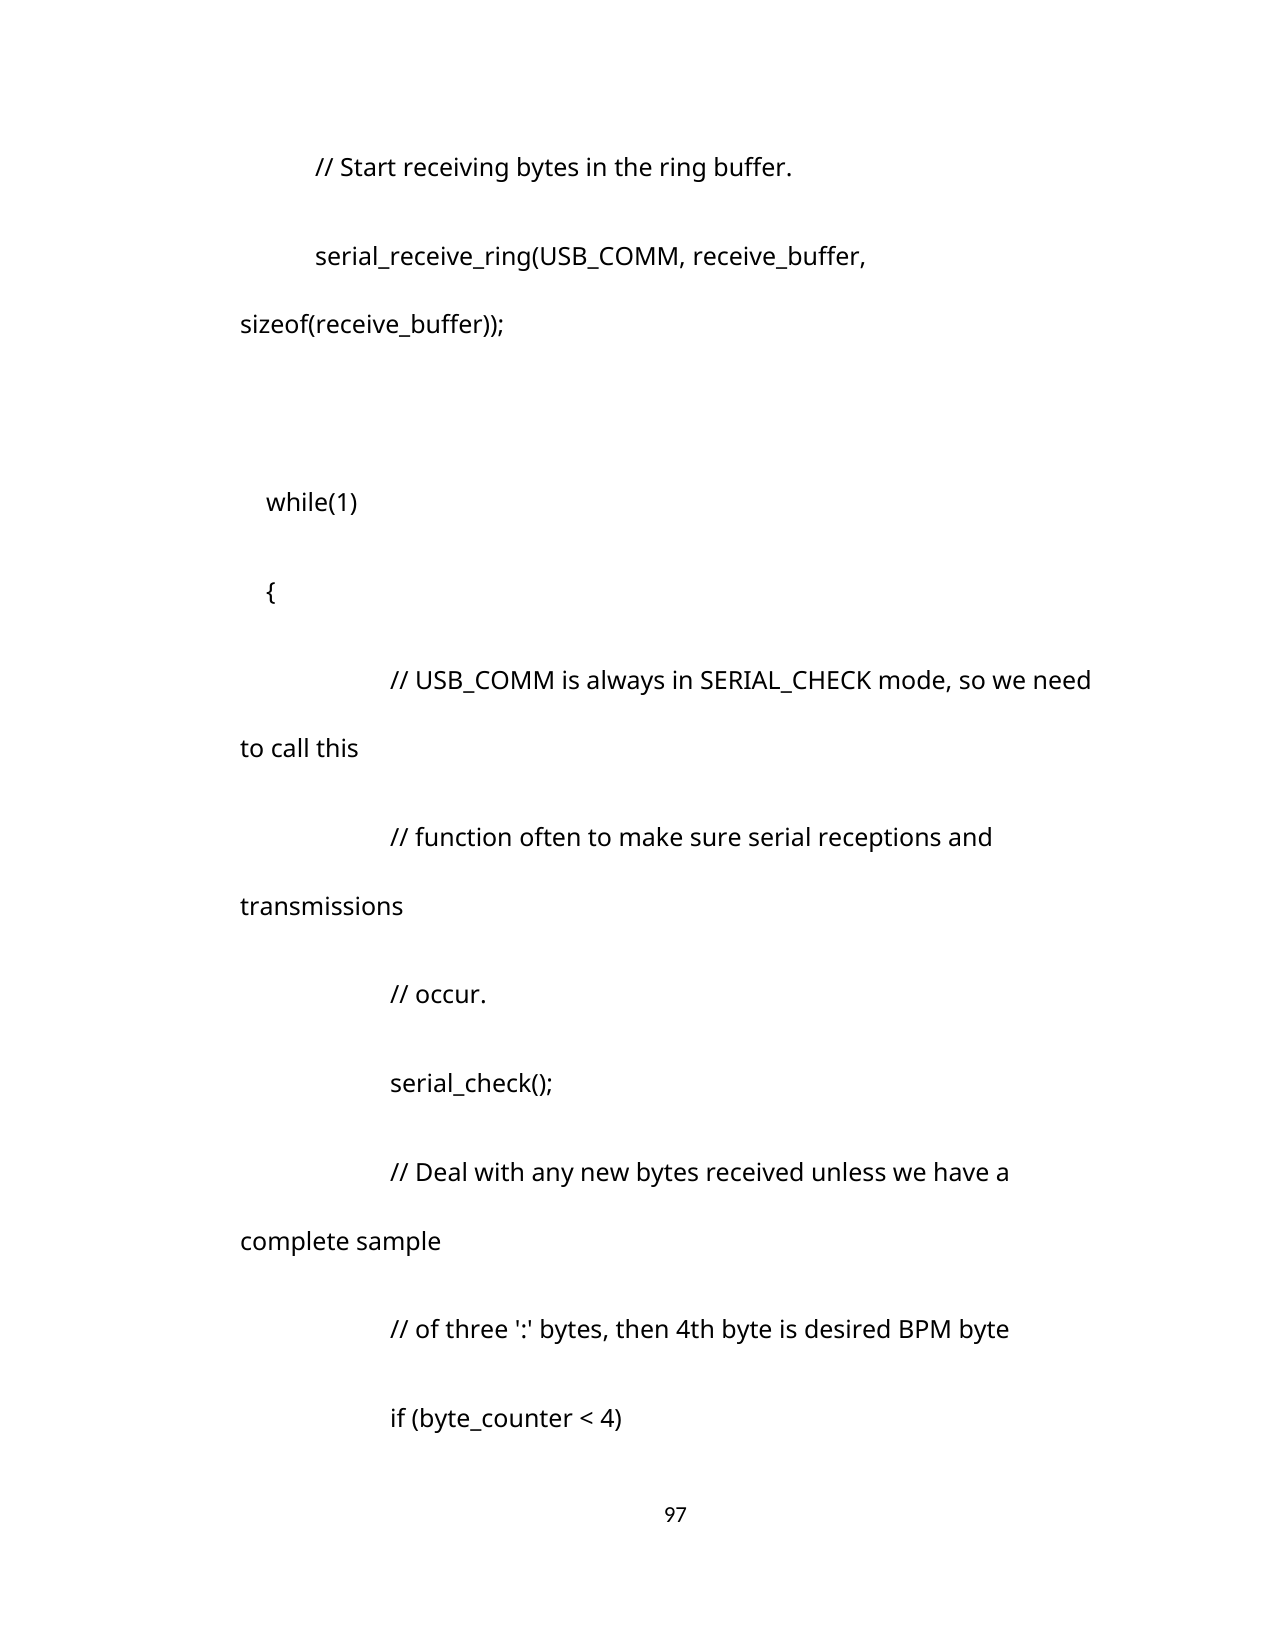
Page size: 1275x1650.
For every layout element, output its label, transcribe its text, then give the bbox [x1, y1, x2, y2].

text serial_check(); [240, 1066, 1110, 1100]
text while(1) [240, 485, 1110, 519]
text // Start receiving bytes in the ring buffer. [240, 150, 1110, 184]
text serial_receive_ring(USB_COMM, receive_buffer, sizeof(receive_buffer)); [240, 239, 1110, 341]
text // USB_COMM is always in SERIAL_CHECK mode, so we need to call this [240, 663, 1110, 765]
text // Deal with any new bytes received unless we have a complete sample [240, 1155, 1110, 1257]
text // of three ':' bytes, then 4th byte is desired BPM byte [240, 1312, 1110, 1346]
text // occur. [240, 977, 1110, 1011]
text { [240, 574, 1110, 608]
text // function often to make sure serial receptions and transmissions [240, 820, 1110, 922]
text if (byte_counter < 4) [240, 1401, 1110, 1435]
